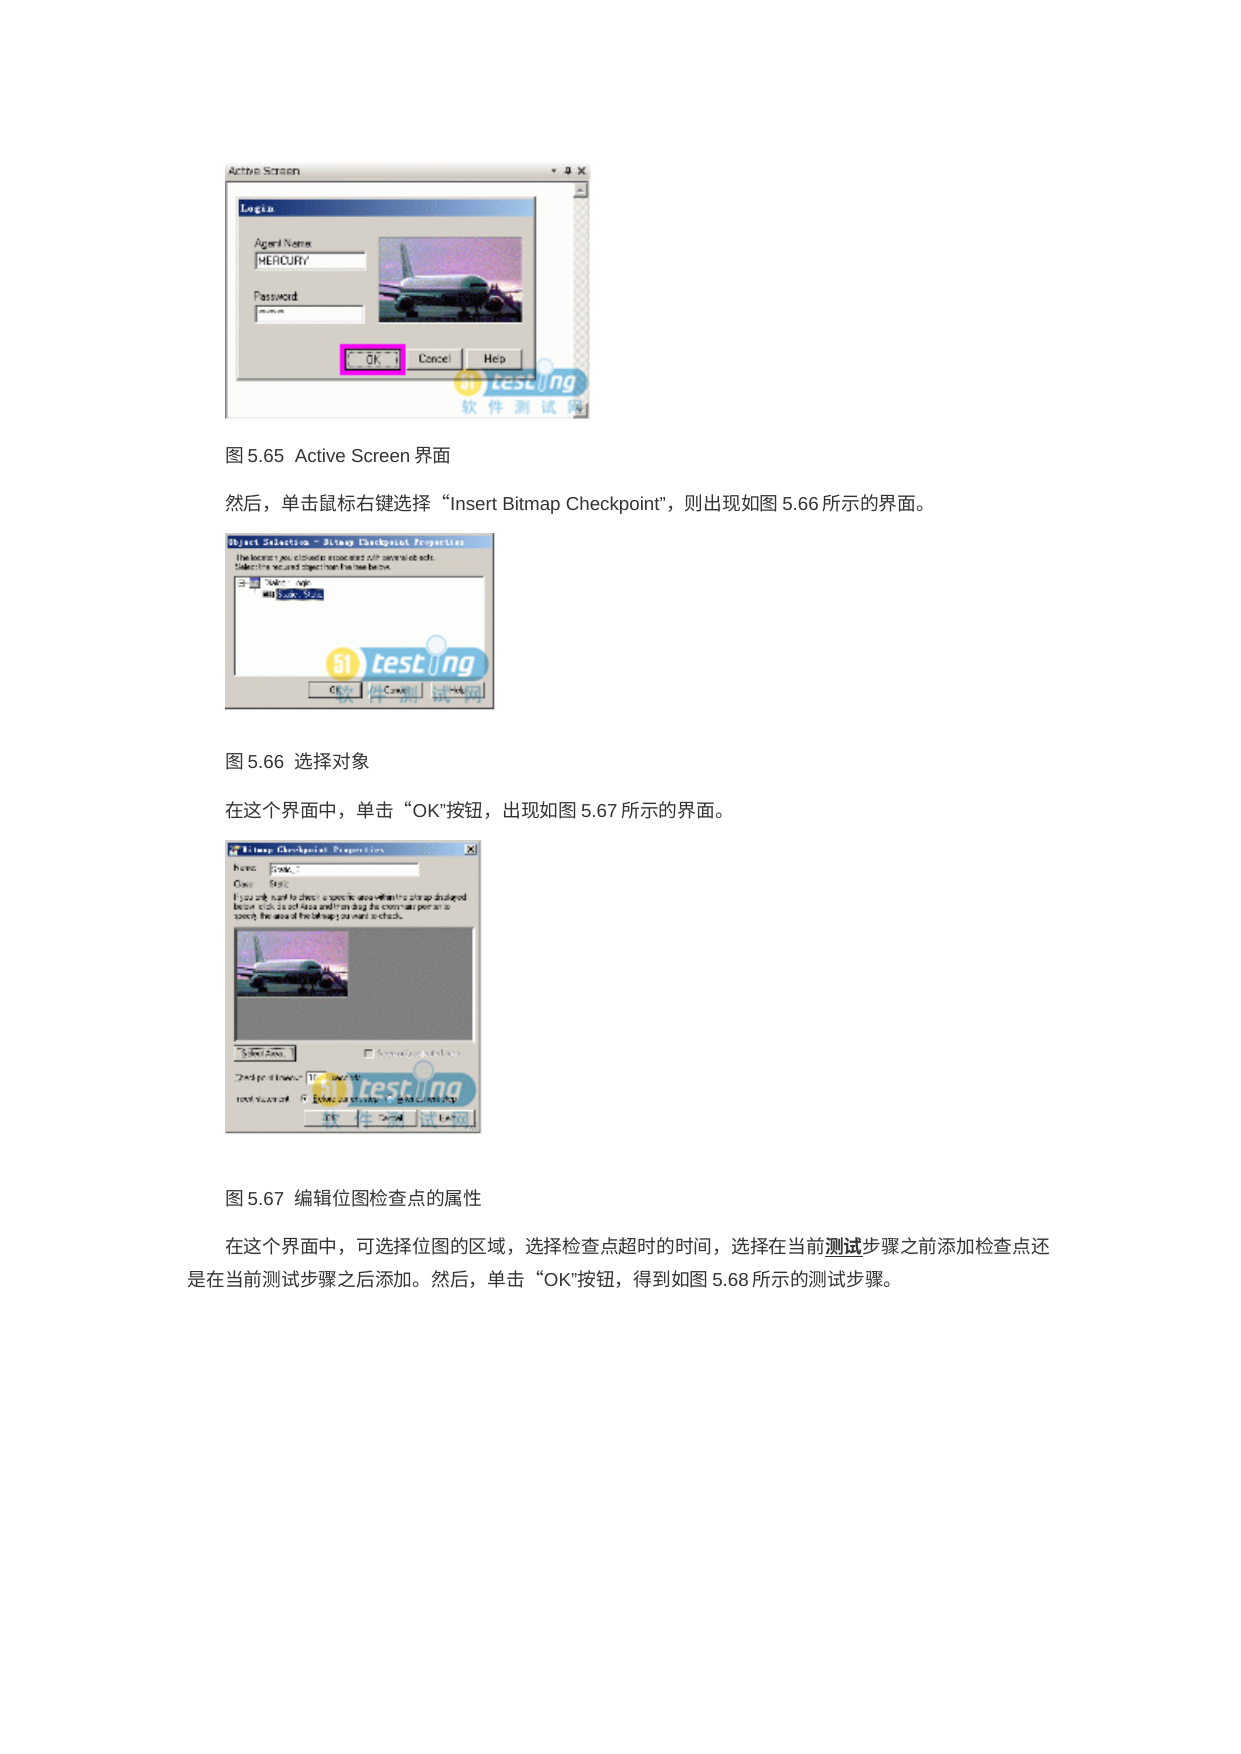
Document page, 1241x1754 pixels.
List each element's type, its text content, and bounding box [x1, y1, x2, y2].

text 图5.67 编辑位图检查点的属性 [187, 1181, 1053, 1214]
text 在这个界面中，单击“OK”按钮，出现如图5.67所示的界面。 [187, 793, 1053, 825]
picture [225, 840, 482, 1135]
picture [225, 162, 591, 422]
picture [225, 533, 496, 711]
text 图5.65 Active Screen界面 [187, 438, 1053, 470]
text 在这个界面中，可选择位图的区域，选择检查点超时的时间，选择在当前测试步骤之前添加检查点还是在当前测试步骤之后添加。然后，单击“OK”按钮，得到如图5.68所示的测试步骤。 [187, 1229, 1053, 1294]
text 然后，单击鼠标右键选择“Insert Bitmap Checkpoint”，则出现如图5.66所示的界面。 [187, 486, 1053, 518]
text 图5.66 选择对象 [187, 744, 1053, 777]
